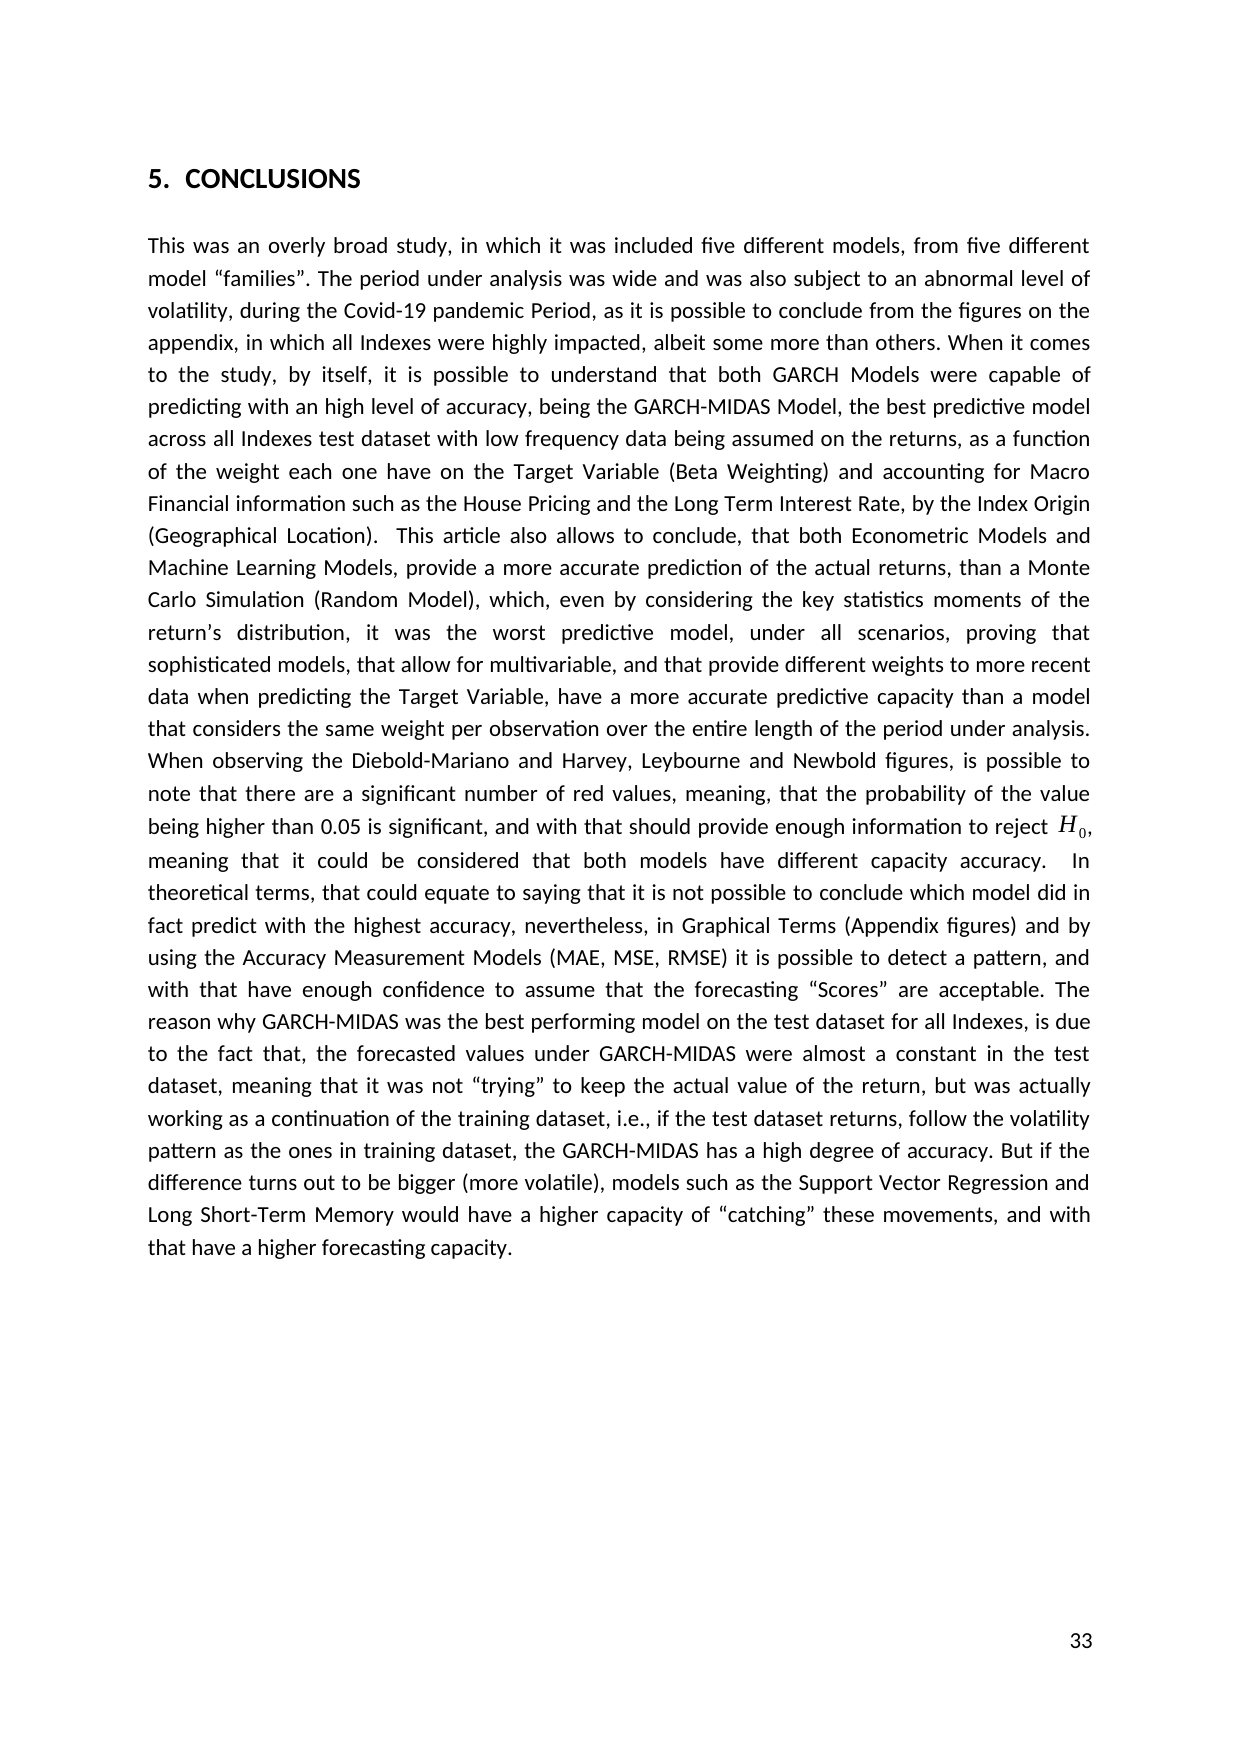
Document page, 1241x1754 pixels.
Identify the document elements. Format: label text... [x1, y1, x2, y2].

subtitle Conclusions [148, 160, 1092, 196]
text This was an overly broad study, in which it was included five different models, from five different model “families”. The period under analysis was wide and was also subject to an abnormal level of volatility, during the Covid-19 pandemic Period, as it is possible to conclude from the figures on the appendix, in which all Indexes were highly impacted, albeit some more than others. When it comes to the study, by itself, it is possible to understand that both GARCH Models were capable of predicting with an high level of accuracy, being the GARCH-MIDAS Model, the best predictive model across all Indexes test dataset with low frequency data being assumed on the returns, as a function of the weight each one have on the Target Variable (Beta Weighting) and accounting for Macro Financial information such as the House Pricing and the Long Term Interest Rate, by the Index Origin (Geographical Location). This article also allows to conclude, that both Econometric Models and Machine Learning Models, provide a more accurate prediction of the actual returns, than a Monte Carlo Simulation (Random Model), which, even by considering the key statistics moments of the return’s distribution, it was the worst predictive model, under all scenarios, proving that sophisticated models, that allow for multivariable, and that provide different weights to more recent data when predicting the Target Variable, have a more accurate predictive capacity than a model that considers the same weight per observation over the entire length of the period under analysis. When observing the Diebold-Mariano and Harvey, Leybourne and Newbold figures, is possible to note that there are a significant number of red values, meaning, that the probability of the value being higher than 0.05 is significant, and with that should provide enough information to reject , meaning that it could be considered that both models have different capacity accuracy. In theoretical terms, that could equate to saying that it is not possible to conclude which model did in fact predict with the highest accuracy, nevertheless, in Graphical Terms (Appendix figures) and by using the Accuracy Measurement Models (MAE, MSE, RMSE) it is possible to detect a pattern, and with that have enough confidence to assume that the forecasting “Scores” are acceptable. The reason why GARCH-MIDAS was the best performing model on the test dataset for all Indexes, is due to the fact that, the forecasted values under GARCH-MIDAS were almost a constant in the test dataset, meaning that it was not “trying” to keep the actual value of the return, but was actually working as a continuation of the training dataset, i.e., if the test dataset returns, follow the volatility pattern as the ones in training dataset, the GARCH-MIDAS has a high degree of accuracy. But if the difference turns out to be bigger (more volatile), models such as the Support Vector Regression and Long Short-Term Memory would have a higher capacity of “catching” these movements, and with that have a higher forecasting capacity. [148, 231, 1092, 1261]
